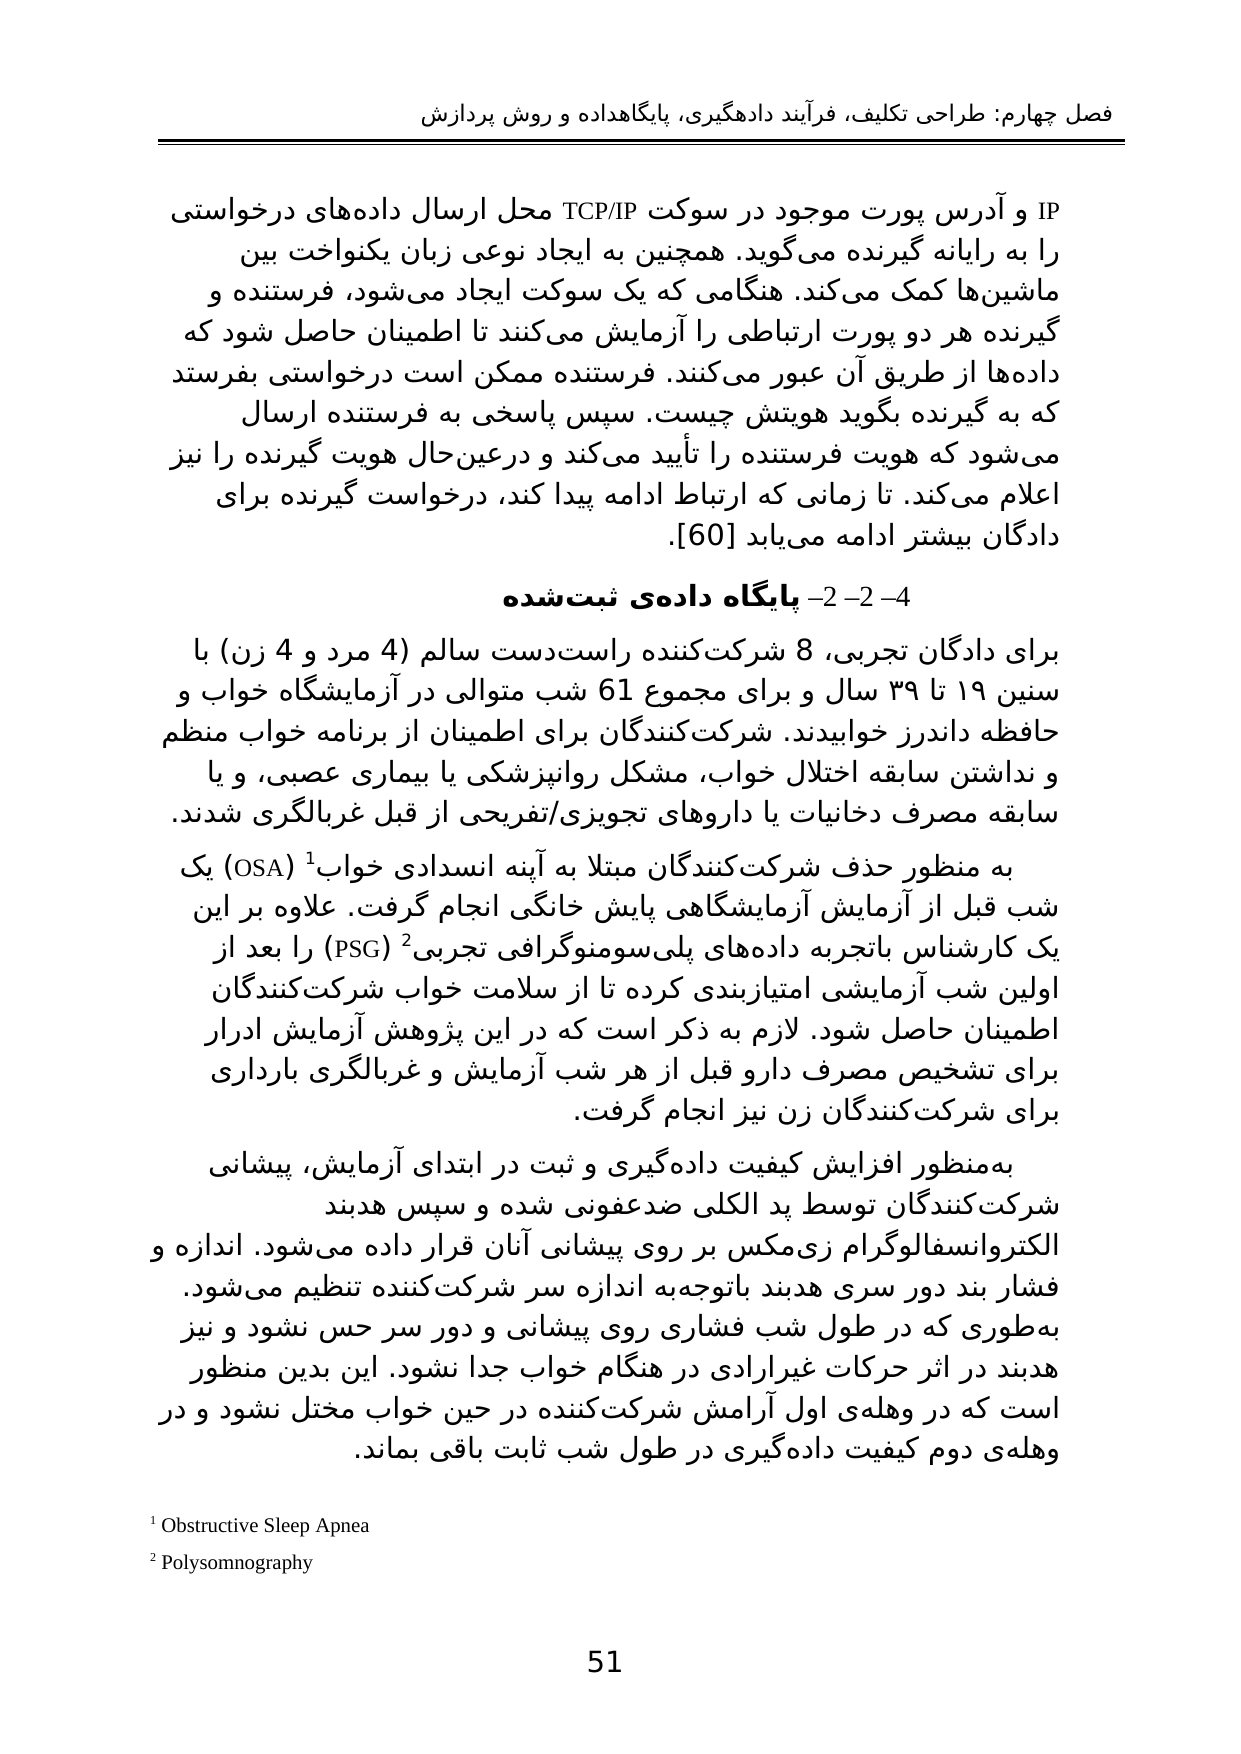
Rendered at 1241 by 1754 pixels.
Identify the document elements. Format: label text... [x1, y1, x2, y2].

subtitle پایگاه داده‌ی ثبت‌شده [150, 579, 985, 614]
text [150, 192, 1060, 552]
text به‌منظور افزایش کیفیت داده‌گیری و ثبت در ابتدای آزمایش، پیشانی شرکت‌کنندگان توسط پد الکلی ضدعفونی شده و سپس هدبند الکتروانسفالوگرام زی‌مکس بر روی پیشانی آنان قرار داده می‌شود. اندازه و فشار بند دور سری هدبند باتوجه‌به اندازه سر شرکت‌کننده تنظیم می‌شود. به‌طوری که در طول شب فشاری روی پیشانی و دور سر حس نشود و نیز هدبند در اثر حرکات غیرارادی در هنگام خواب جدا نشود. این بدین منظور است که در وهله‌ی اول آرامش شرکت‌کننده در حین خواب مختل نشود و در وهله‌ی دوم کیفیت داده‌گیری در طول شب ثابت باقی بماند. [150, 1147, 1060, 1466]
text به منظور حذف شرکت‌کنندگان مبتلا به آپنه انسدادی خواب (OSA) یک شب قبل از آزمایش آزمایشگاهی پایش خانگی انجام گرفت. علاوه بر این یک کارشناس باتجربه داده‌های پلی‌سومنوگرافی تجربی (PSG) را بعد از اولین شب آزمایشی امتیازبندی کرده تا از سلامت خواب شرکت‌کنندگان اطمینان حاصل شود. لازم به ذکر است که در این پژوهش آزمایش ادرار برای تشخیص مصرف دارو قبل از هر شب آزمایش و غربالگری بارداری برای شرکت‌کنندگان زن نیز انجام گرفت. [150, 849, 1060, 1127]
text برای دادگان تجربی، 8 شرکت‌کننده راست‌دست سالم (4 مرد و 4 زن) با سنین ۱۹ تا ۳۹ سال و برای مجموع 61 شب متوالی در آزمایشگاه خواب و حافظه داندرز خوابیدند. شرکت‌کنندگان برای اطمینان از برنامه خواب منظم و نداشتن سابقه اختلال خواب، مشکل روانپزشکی یا بیماری عصبی، و یا سابقه مصرف دخانیات یا داروهای تجویزی/تفریحی از قبل غربالگری شدند. [150, 633, 1060, 830]
